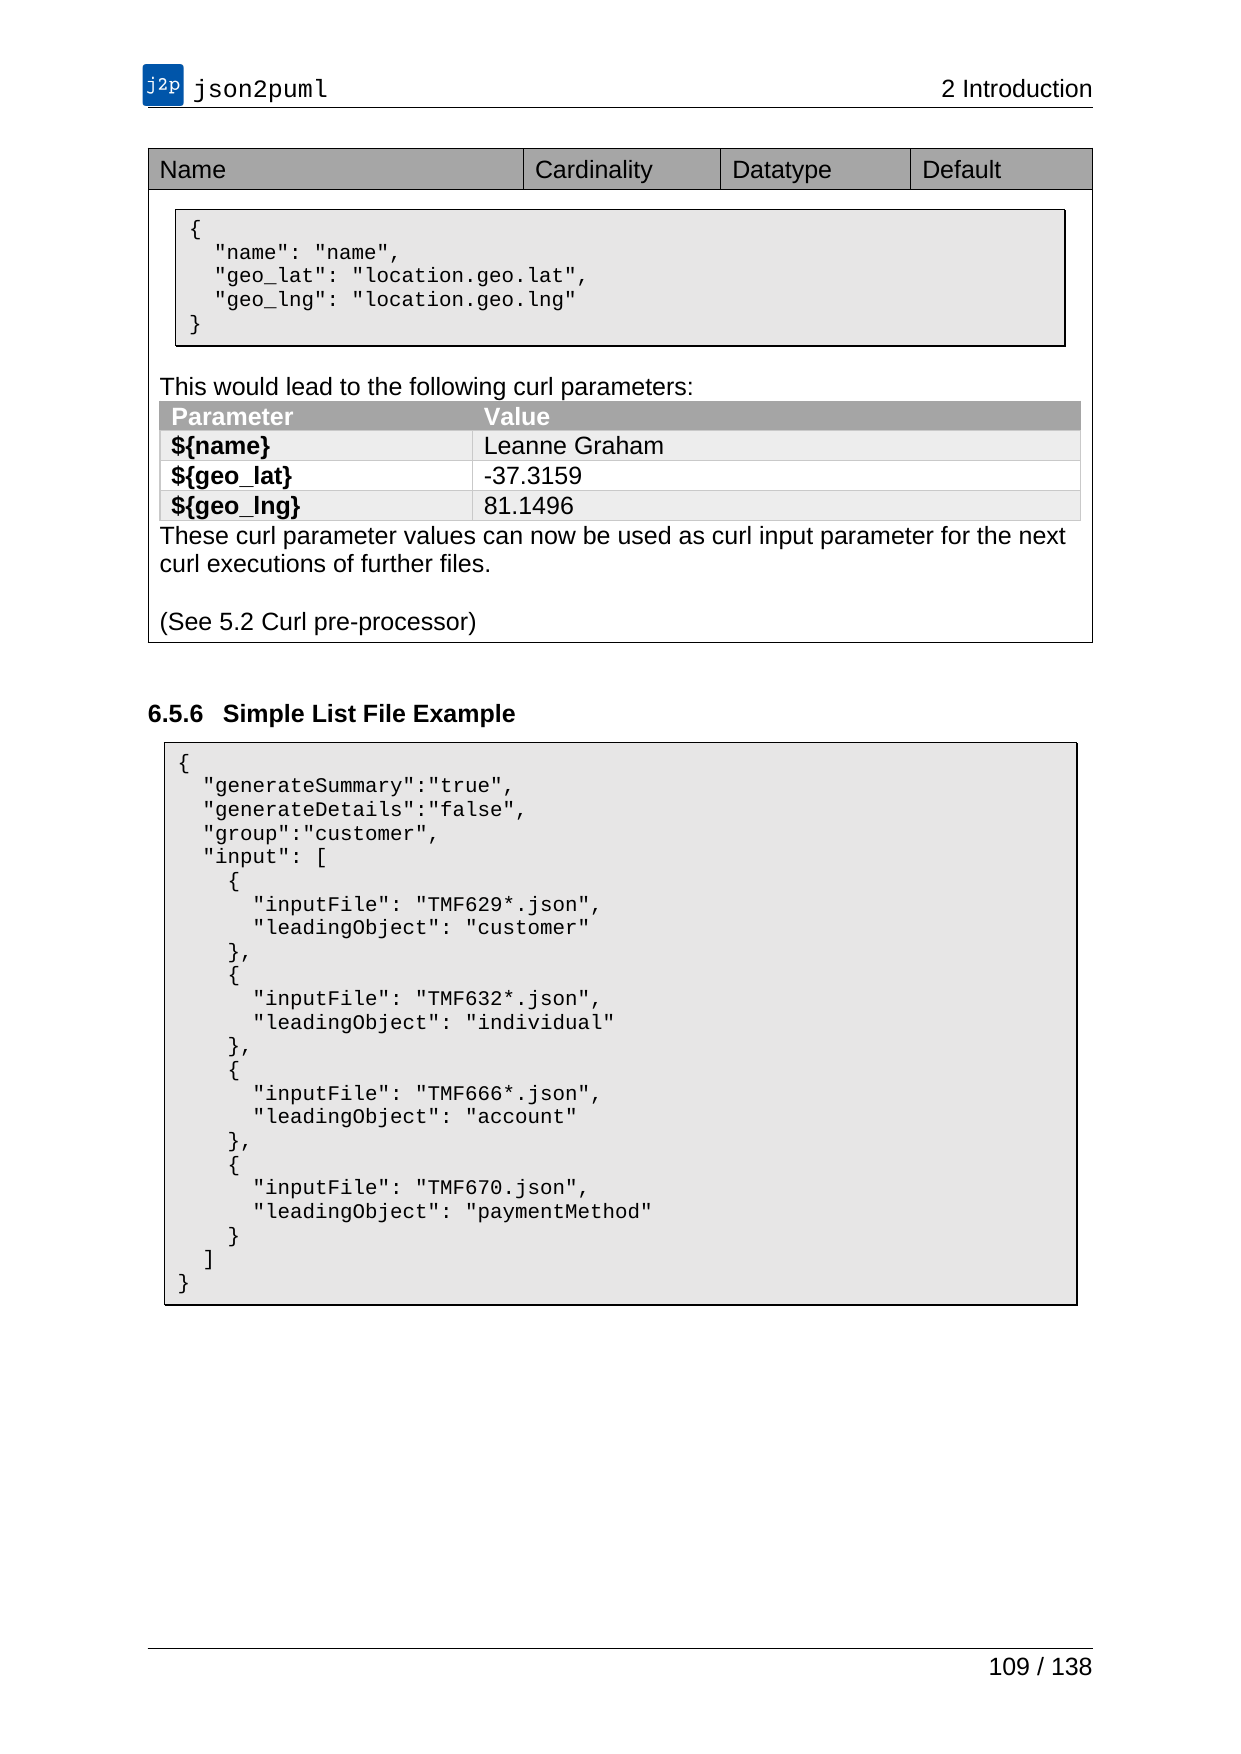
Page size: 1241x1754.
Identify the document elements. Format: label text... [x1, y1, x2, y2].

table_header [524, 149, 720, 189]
text }, [165, 931, 1076, 955]
text "input": [ [165, 837, 1076, 861]
text { [165, 861, 1076, 884]
picture [142, 64, 184, 106]
text { [165, 955, 1076, 979]
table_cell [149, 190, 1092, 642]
text } [165, 1215, 1076, 1239]
text "leadingObject": "account" [165, 1097, 1076, 1121]
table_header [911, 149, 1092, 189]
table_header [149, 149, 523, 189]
text "inputFile": "TMF670.json", [165, 1168, 1076, 1192]
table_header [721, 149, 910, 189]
subtitle Simple List File Example [148, 699, 1093, 727]
text }, [165, 1121, 1076, 1144]
text "generateSummary":"true", [165, 766, 1076, 789]
text "inputFile": "TMF632*.json", [165, 979, 1076, 1002]
text } [165, 1262, 1076, 1304]
text "group":"customer", [165, 813, 1076, 837]
text "inputFile": "TMF629*.json", [165, 884, 1076, 908]
text { [165, 743, 1076, 766]
text ] [165, 1239, 1076, 1262]
text { [165, 1144, 1076, 1168]
text "generateDetails":"false", [165, 789, 1076, 813]
text "leadingObject": "individual" [165, 1002, 1076, 1026]
text }, [165, 1026, 1076, 1050]
text "inputFile": "TMF666*.json", [165, 1073, 1076, 1097]
text { [165, 1050, 1076, 1073]
text "leadingObject": "customer" [165, 908, 1076, 931]
text "leadingObject": "paymentMethod" [165, 1192, 1076, 1215]
